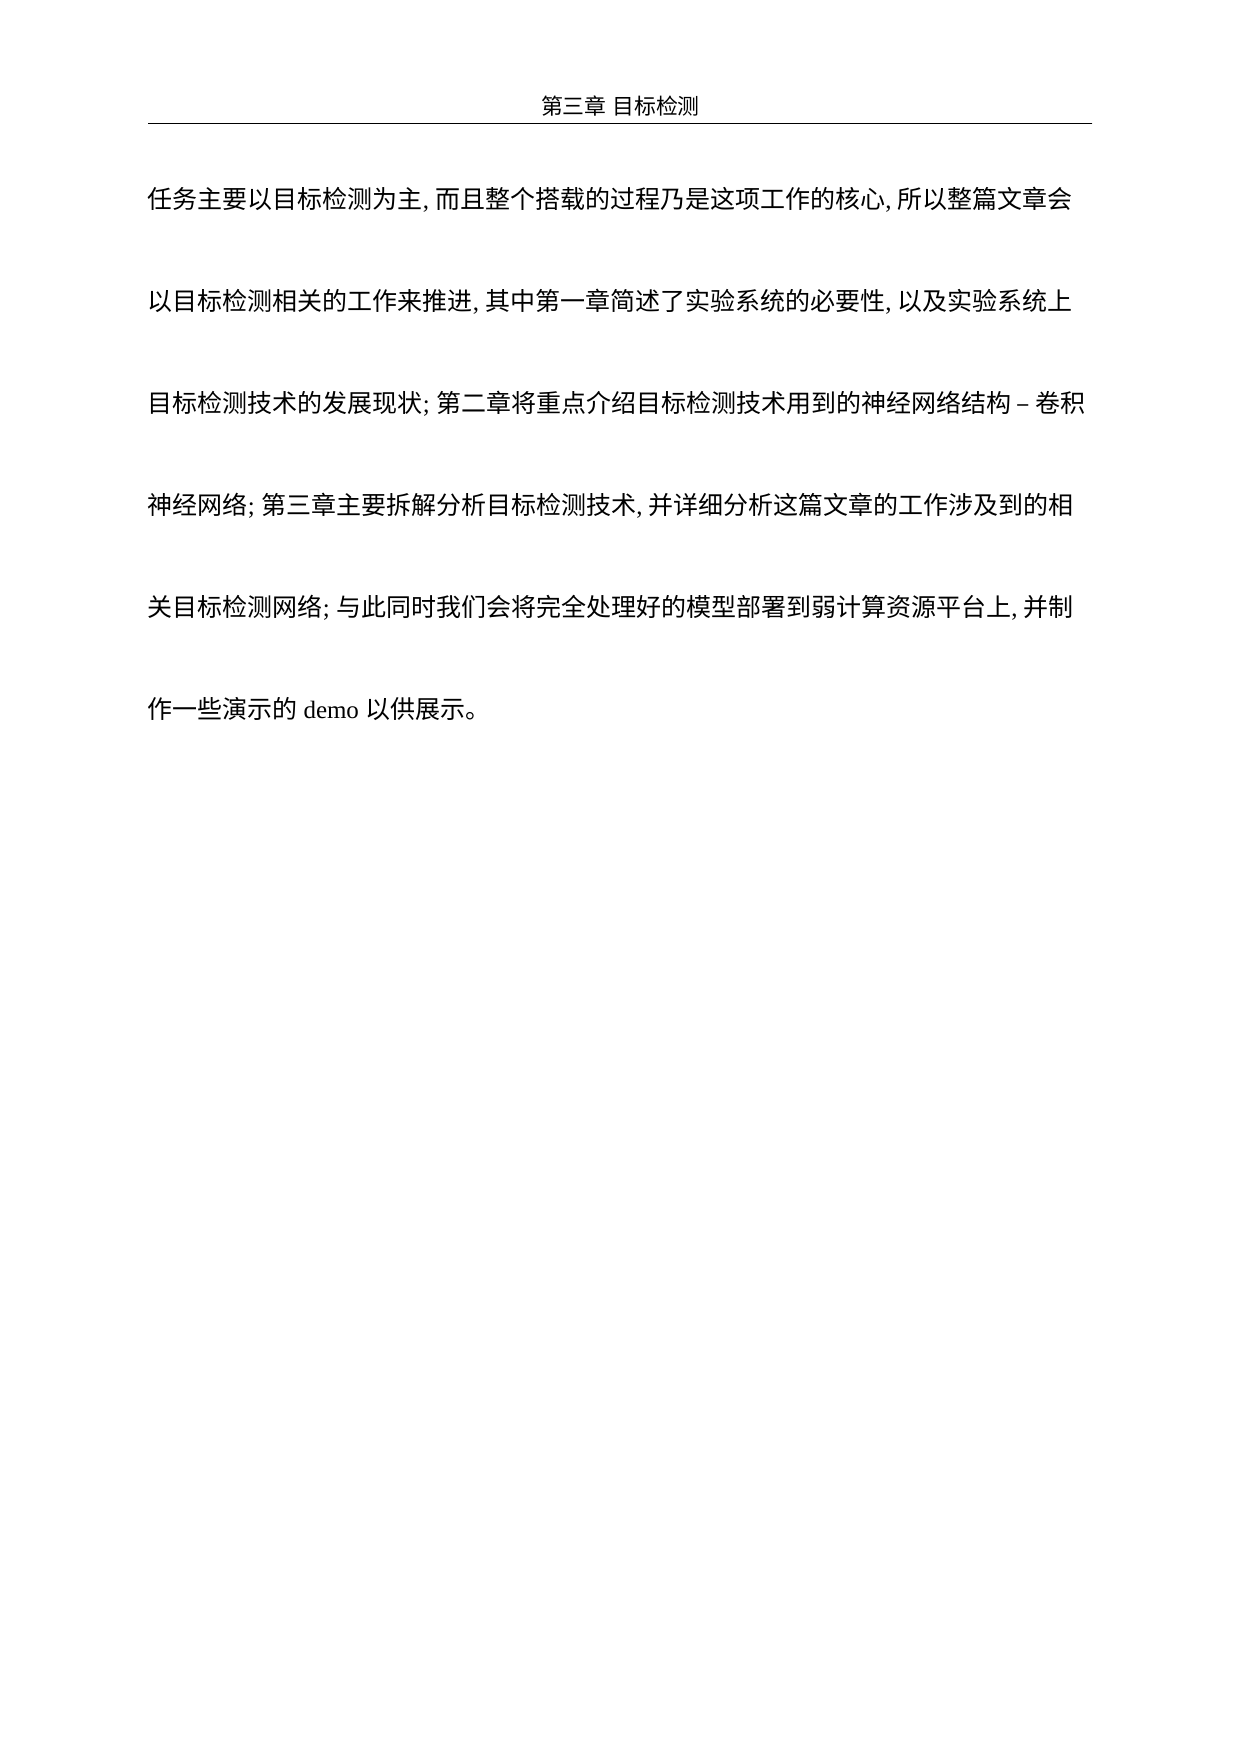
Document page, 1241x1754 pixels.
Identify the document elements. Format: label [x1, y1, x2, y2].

text [148, 164, 1092, 741]
